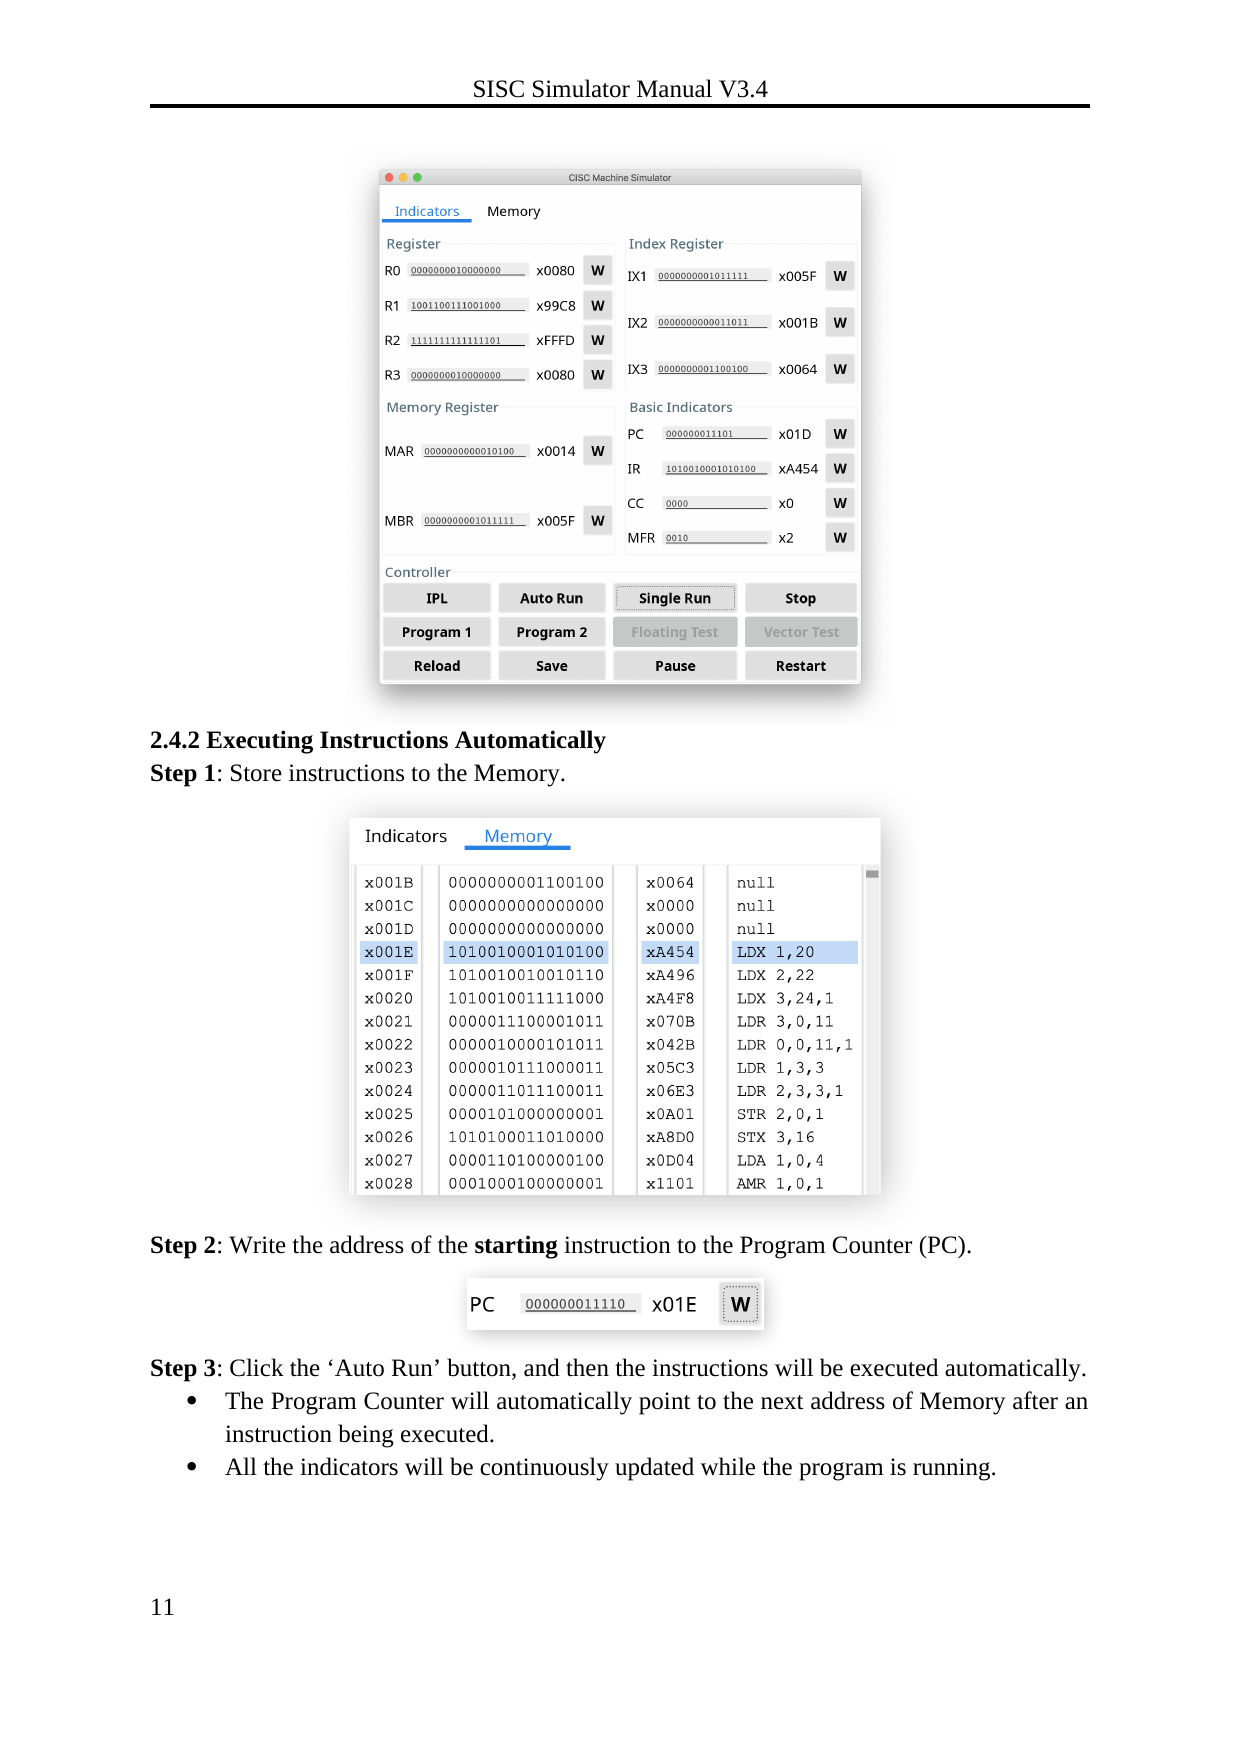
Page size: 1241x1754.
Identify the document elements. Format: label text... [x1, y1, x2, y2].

picture [346, 150, 894, 725]
list The Program Counter will automatically point to the next address of Memory after an instruction being executed. [187, 1386, 1090, 1448]
picture [467, 1278, 764, 1330]
text Step 1: Store instructions to the Memory. [150, 758, 1090, 787]
text Step 3: Click the ‘Auto Run’ button, and then the instructions will be executed automatically. [150, 1353, 1090, 1382]
subtitle 2.4.2 Executing Instructions Automatically [150, 725, 1090, 754]
list All the indicators will be continuously updated while the program is running. [187, 1452, 1090, 1481]
text Step 2: Write the address of the starting instruction to the Program Counter (PC). [150, 1231, 1090, 1259]
picture [349, 818, 881, 1195]
